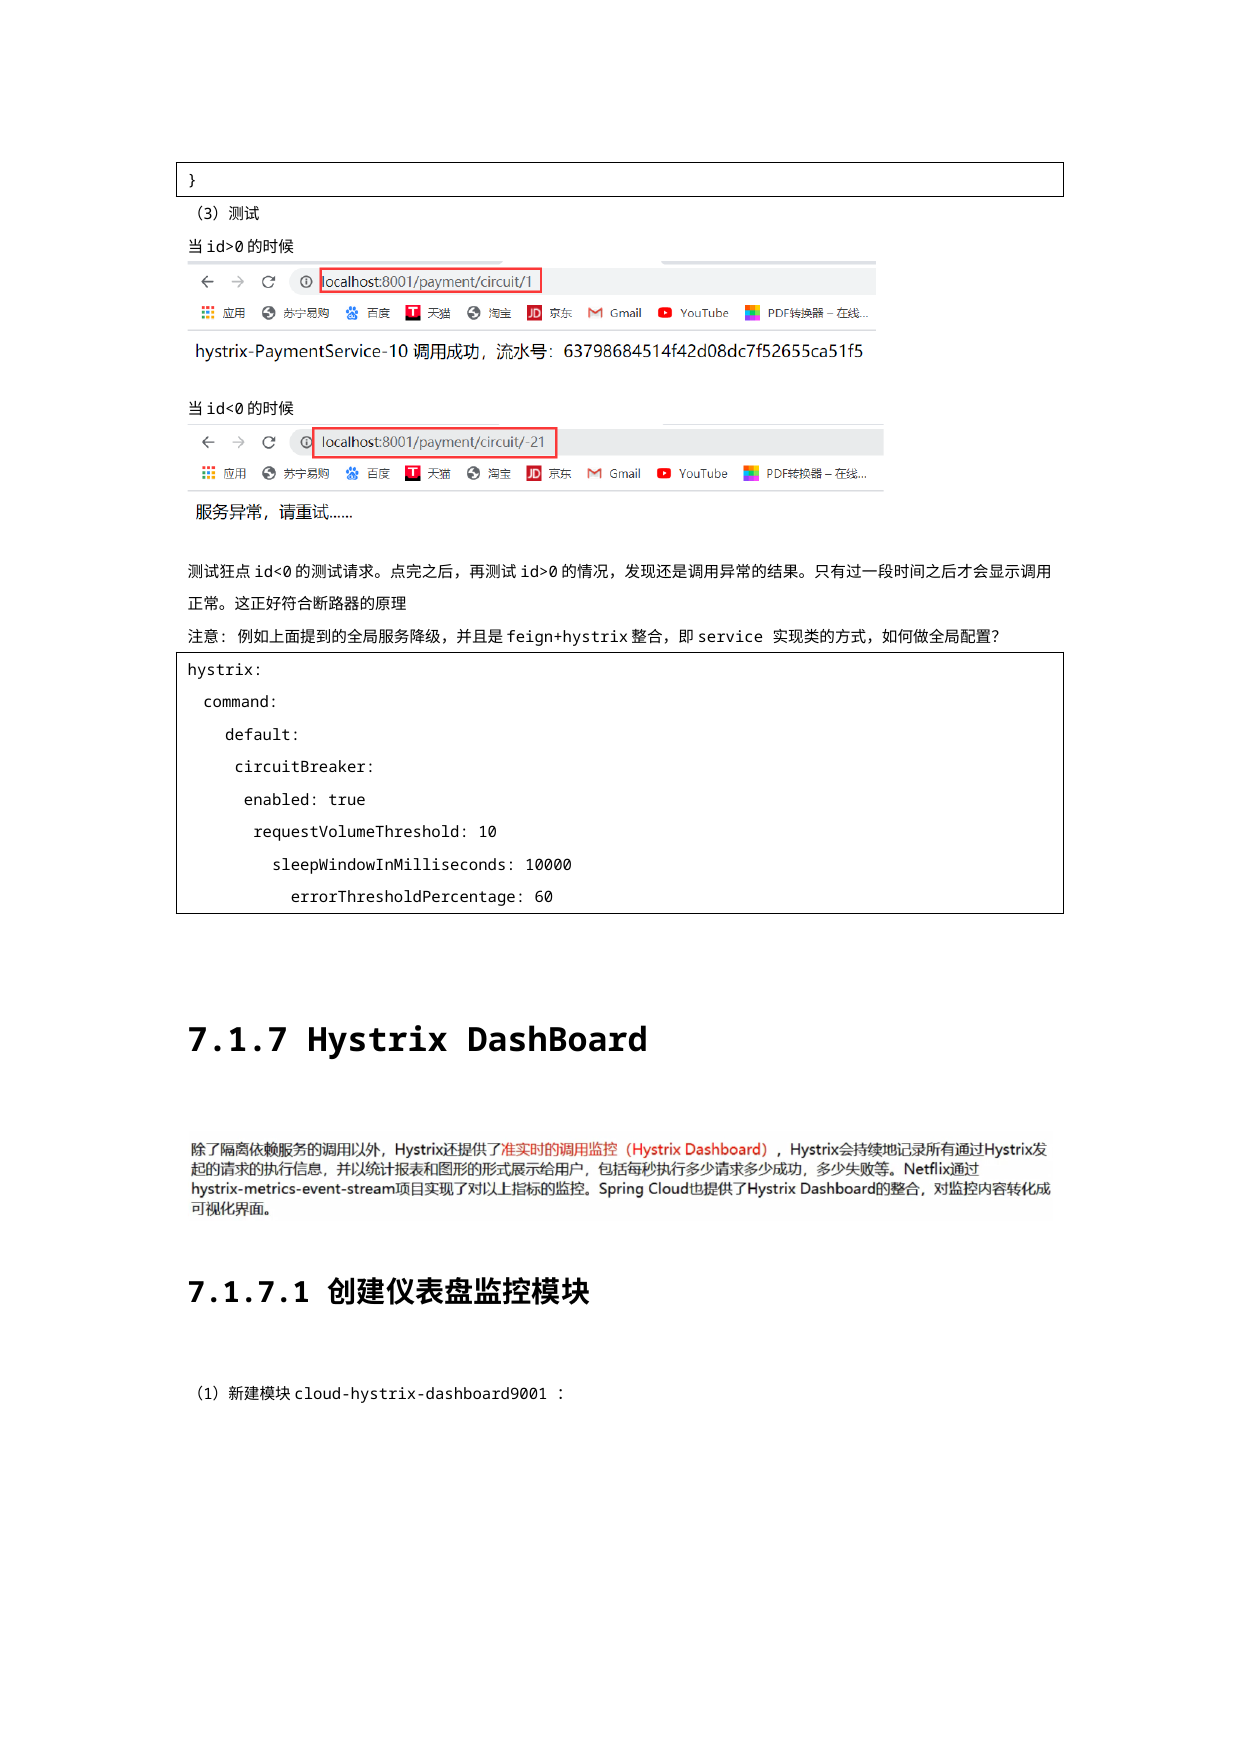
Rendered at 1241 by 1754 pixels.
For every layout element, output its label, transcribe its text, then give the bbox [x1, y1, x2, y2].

subtitle 7.1.7.1 创建仪表盘监控模块 [187, 1258, 1053, 1323]
text 注意: 例如上面提到的全局服务降级，并且是feign+hystrix整合，即 service 实现类的方式，如何做全局配置？ [187, 619, 1053, 652]
text 测试狂点id<0的测试请求。点完之后，再测试id>0的情况，发现还是调用异常的结果。只有过一段时间之后才会显示调用正常。这正好符合断路器的原理 [187, 554, 1053, 619]
text 当id<0的时候 [187, 392, 1053, 424]
table_header hystrix: command: default: circuitBreaker: enabled: true requestVolumeThreshold: 10 sleepWindowInMilliseconds: 10000 errorThresholdPercentage: 60 [177, 653, 1063, 913]
subtitle 7.1.7 Hystrix DashBoard [187, 1006, 1053, 1071]
text （1）新建模块 cloud-hystrix-dashboard9001 ： [187, 1376, 1053, 1409]
text 当id>0的时候 [187, 229, 1053, 262]
picture [187, 1131, 1053, 1221]
picture [187, 424, 884, 524]
text （3）测试 [187, 197, 1053, 229]
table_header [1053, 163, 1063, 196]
picture [187, 261, 876, 366]
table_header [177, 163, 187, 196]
